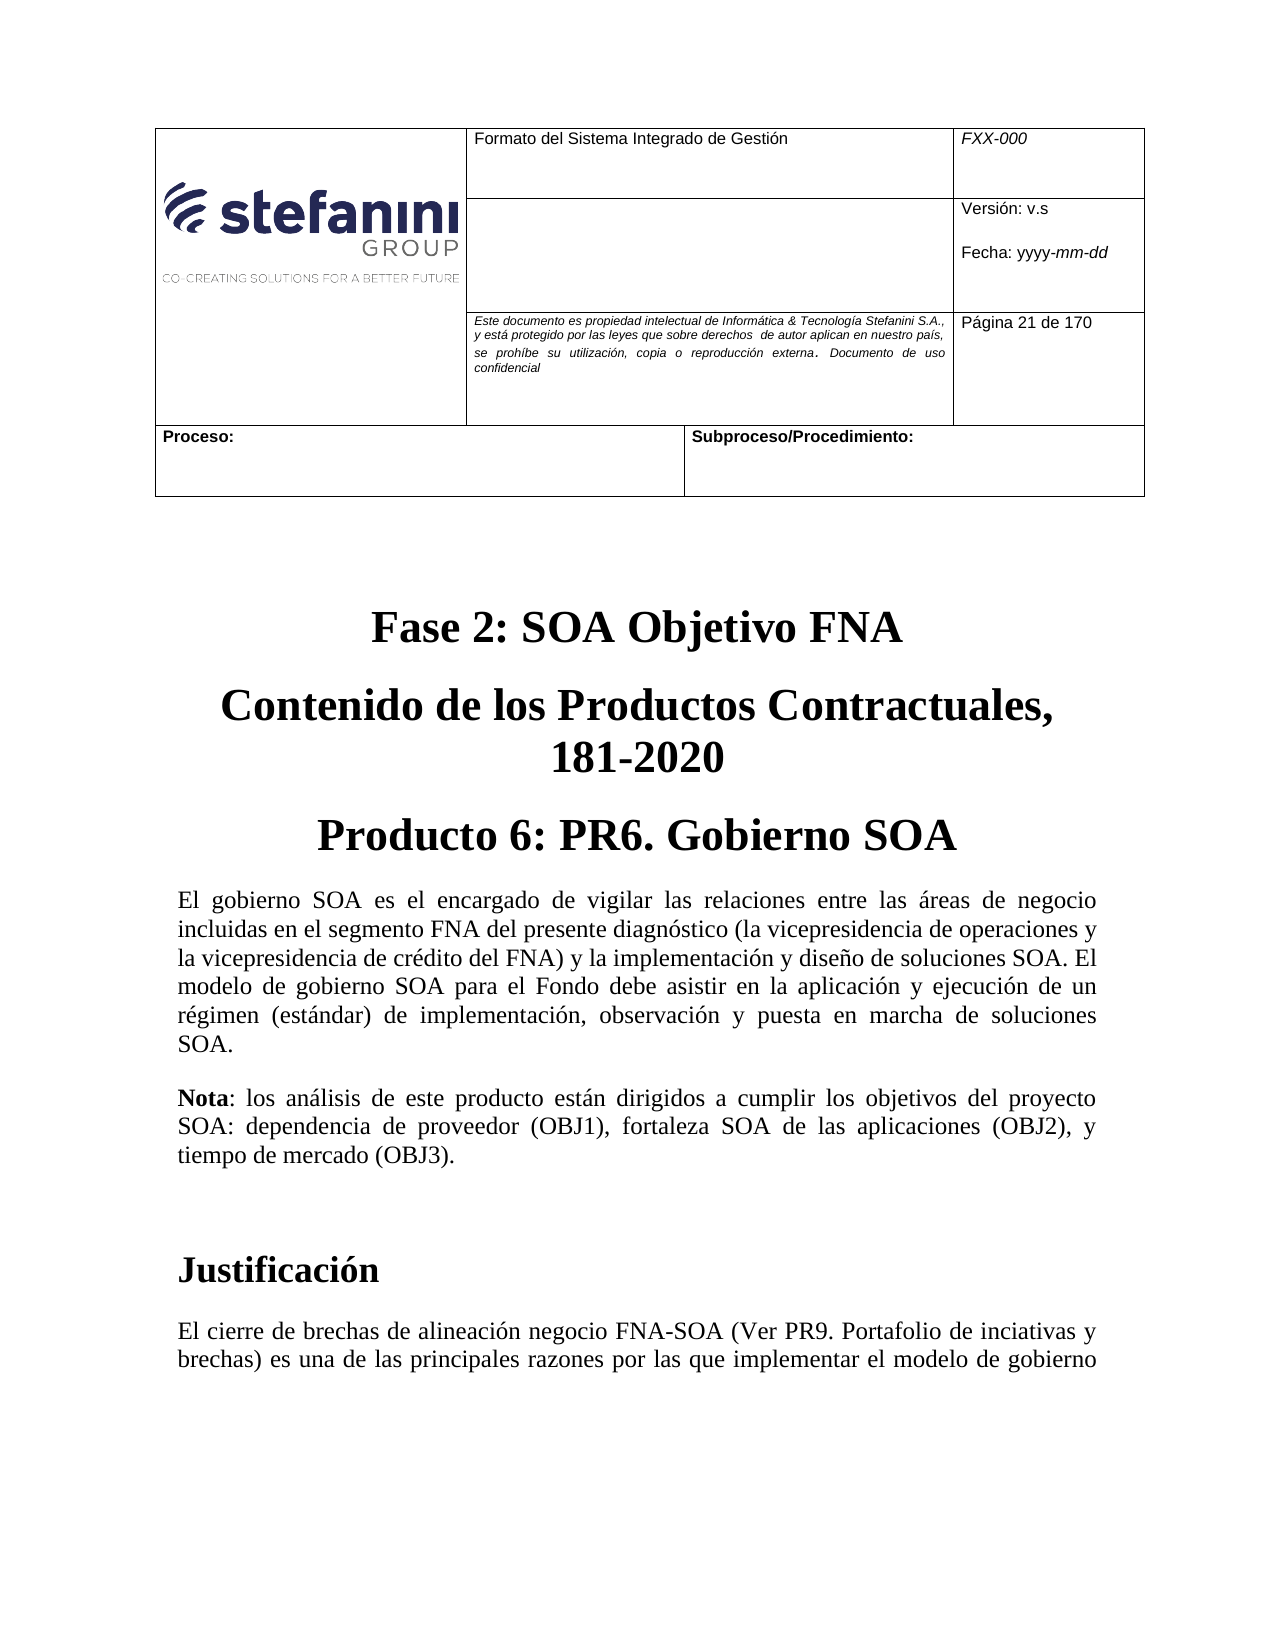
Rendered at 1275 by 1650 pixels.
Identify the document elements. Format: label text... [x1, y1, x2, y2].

subtitle Contenido de los Productos Contractuales, 181-2020 [177, 677, 1098, 782]
subtitle Justificación [177, 1248, 1098, 1291]
subtitle Fase 2: SOA Objetivo FNA [177, 599, 1098, 652]
text El gobierno SOA es el encargado de vigilar las relaciones entre las áreas de negocio incluidas en el segmento FNA del presente diagnóstico (la vicepresidencia de operaciones y la vicepresidencia de crédito del FNA) y la implementación y diseño de soluciones SOA. El modelo de gobierno SOA para el Fondo debe asistir en la aplicación y ejecución de un régimen (estándar) de implementación, observación y puesta en marcha de soluciones SOA. [177, 885, 1098, 1058]
text El cierre de brechas de alineación negocio FNA-SOA (Ver PR9. Portafolio de inciativas y brechas) es una de las principales razones por las que implementar el modelo de gobierno SOA. Pero no es la única. El gobierno también debe demostrar los beneficios de aumentar el nivel de eficacia (madurez) SOA, tanto en el segmento FNA seleccionado por este diagnóstico como a todo el Fondo. Por último, el gobierno SOA funciona como una disciplina para hacer frente a los retos futuros con una mirada en la inversión de tecnología, los riesgos operativos y en la alineación con el negocio del FNA. [177, 1316, 1098, 1373]
picture [162, 182, 460, 286]
subtitle Producto 6: PR6. Gobierno SOA [177, 807, 1098, 860]
text Nota: los análisis de este producto están dirigidos a cumplir los objetivos del proyecto SOA: dependencia de proveedor (OBJ1), fortaleza SOA de las aplicaciones (OBJ2), y tiempo de mercado (OBJ3). [177, 1083, 1098, 1169]
